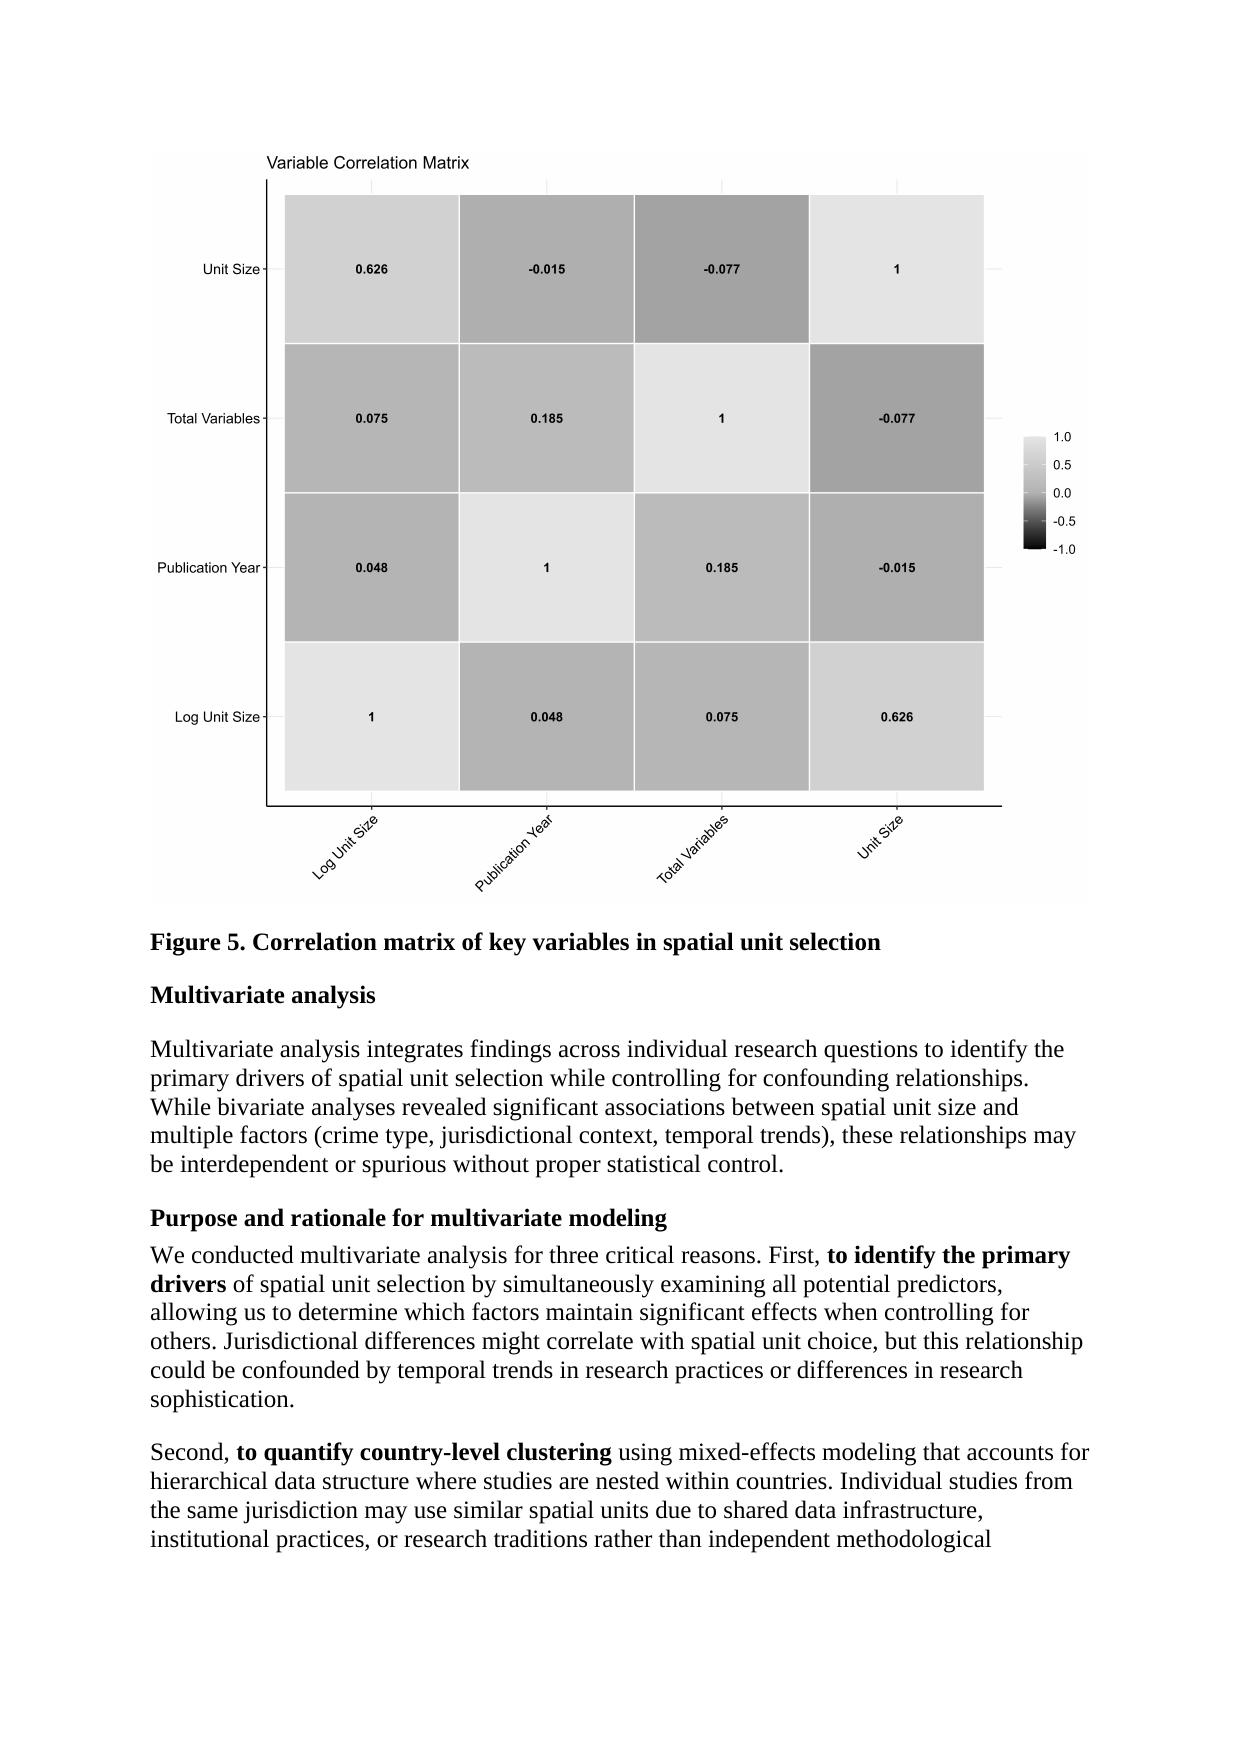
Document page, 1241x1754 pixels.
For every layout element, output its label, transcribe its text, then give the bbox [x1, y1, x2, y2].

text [150, 1437, 1090, 1552]
text Figure 5. Correlation matrix of key variables in spatial unit selection [150, 927, 1090, 955]
subtitle Multivariate analysis [150, 980, 1090, 1009]
subtitle Purpose and rationale for multivariate modeling [150, 1203, 1090, 1232]
text Multivariate analysis integrates findings across individual research questions to identify the primary drivers of spatial unit selection while controlling for confounding relationships. While bivariate analyses revealed significant associations between spatial unit size and multiple factors (crime type, jurisdictional context, temporal trends), these relationships may be interdependent or spurious without proper statistical control. [150, 1034, 1090, 1178]
text We conducted multivariate analysis for three critical reasons. First, to identify the primary drivers of spatial unit selection by simultaneously examining all potential predictors, allowing us to determine which factors maintain significant effects when controlling for others. Jurisdictional differences might correlate with spatial unit choice, but this relationship could be confounded by temporal trends in research practices or differences in research sophistication. [150, 1240, 1090, 1412]
